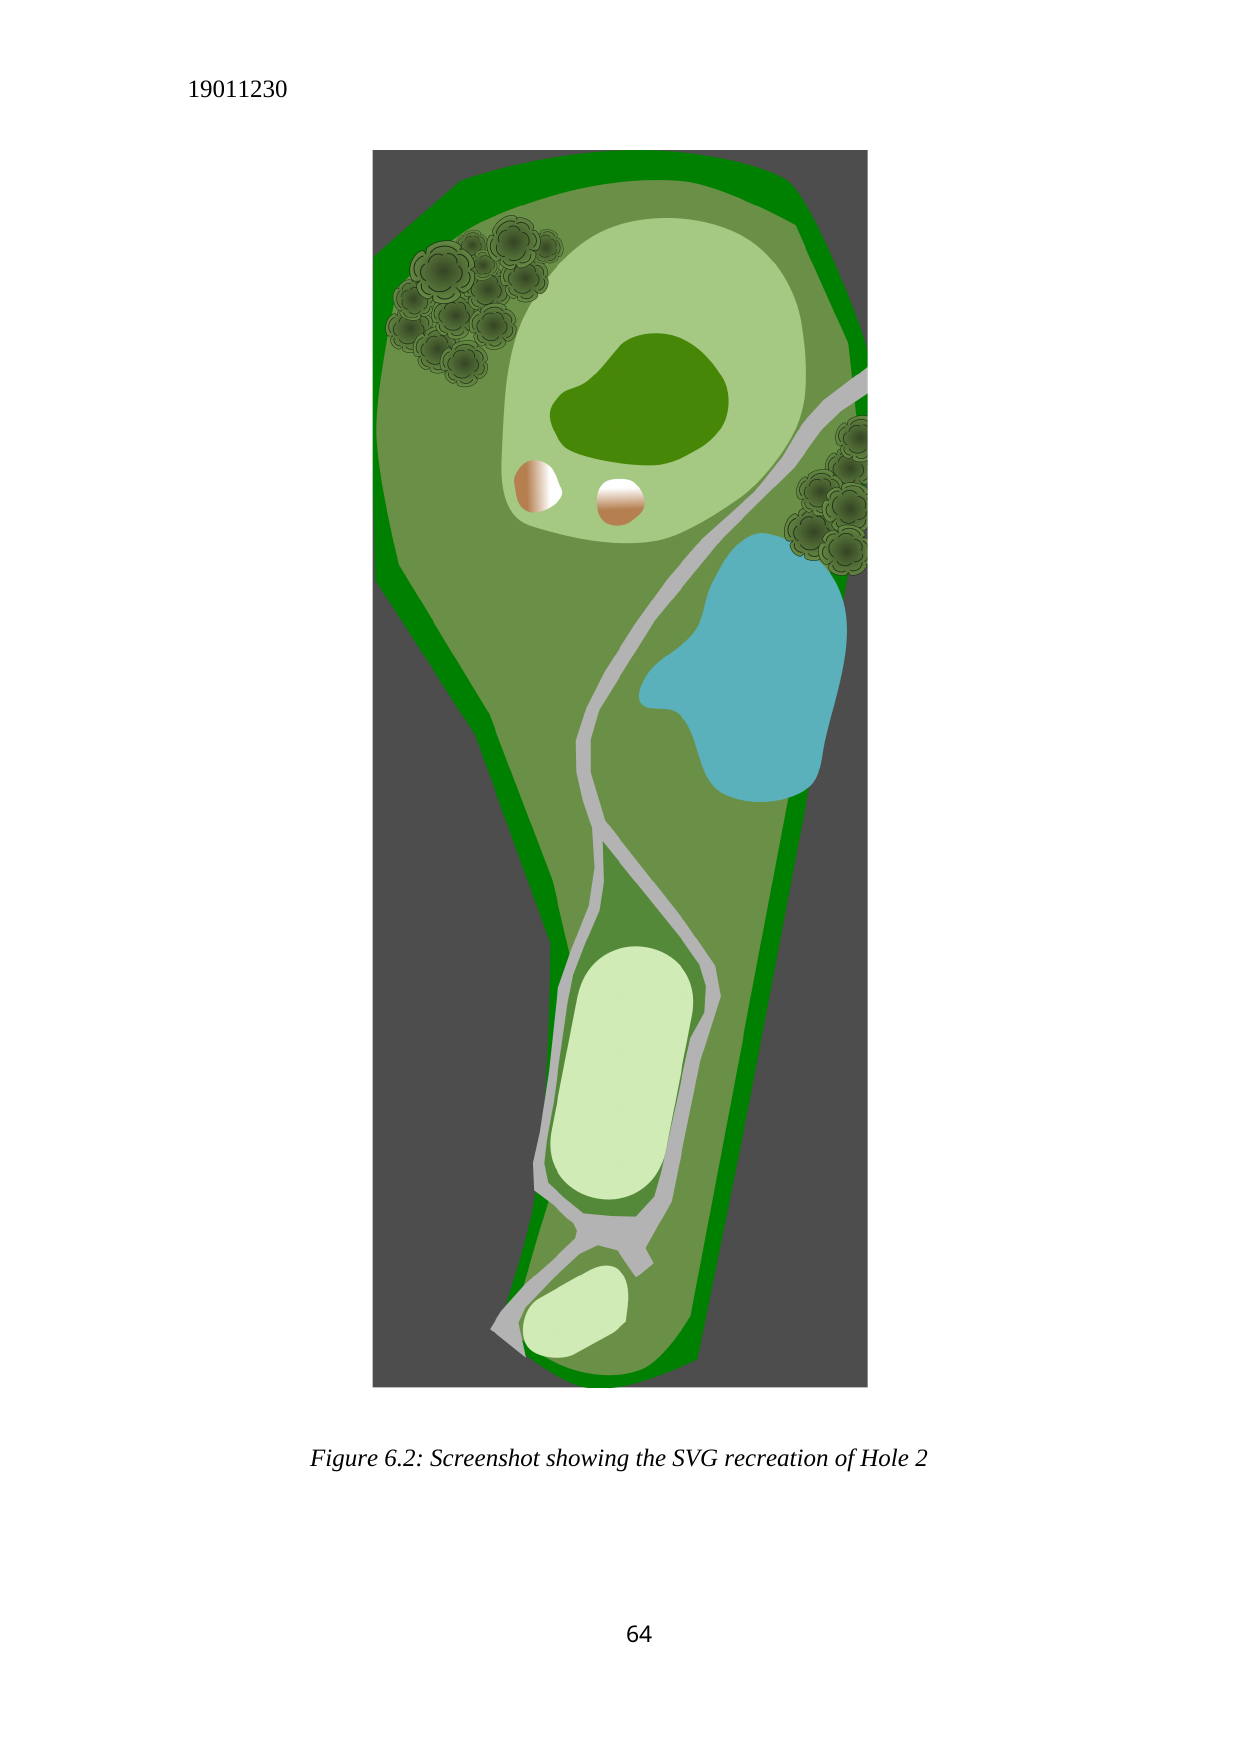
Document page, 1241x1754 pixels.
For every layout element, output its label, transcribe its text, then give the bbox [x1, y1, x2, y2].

text Figure 6.2: Screenshot showing the SVG recreation of Hole 2 [150, 1443, 1090, 1472]
picture [372, 150, 868, 1388]
